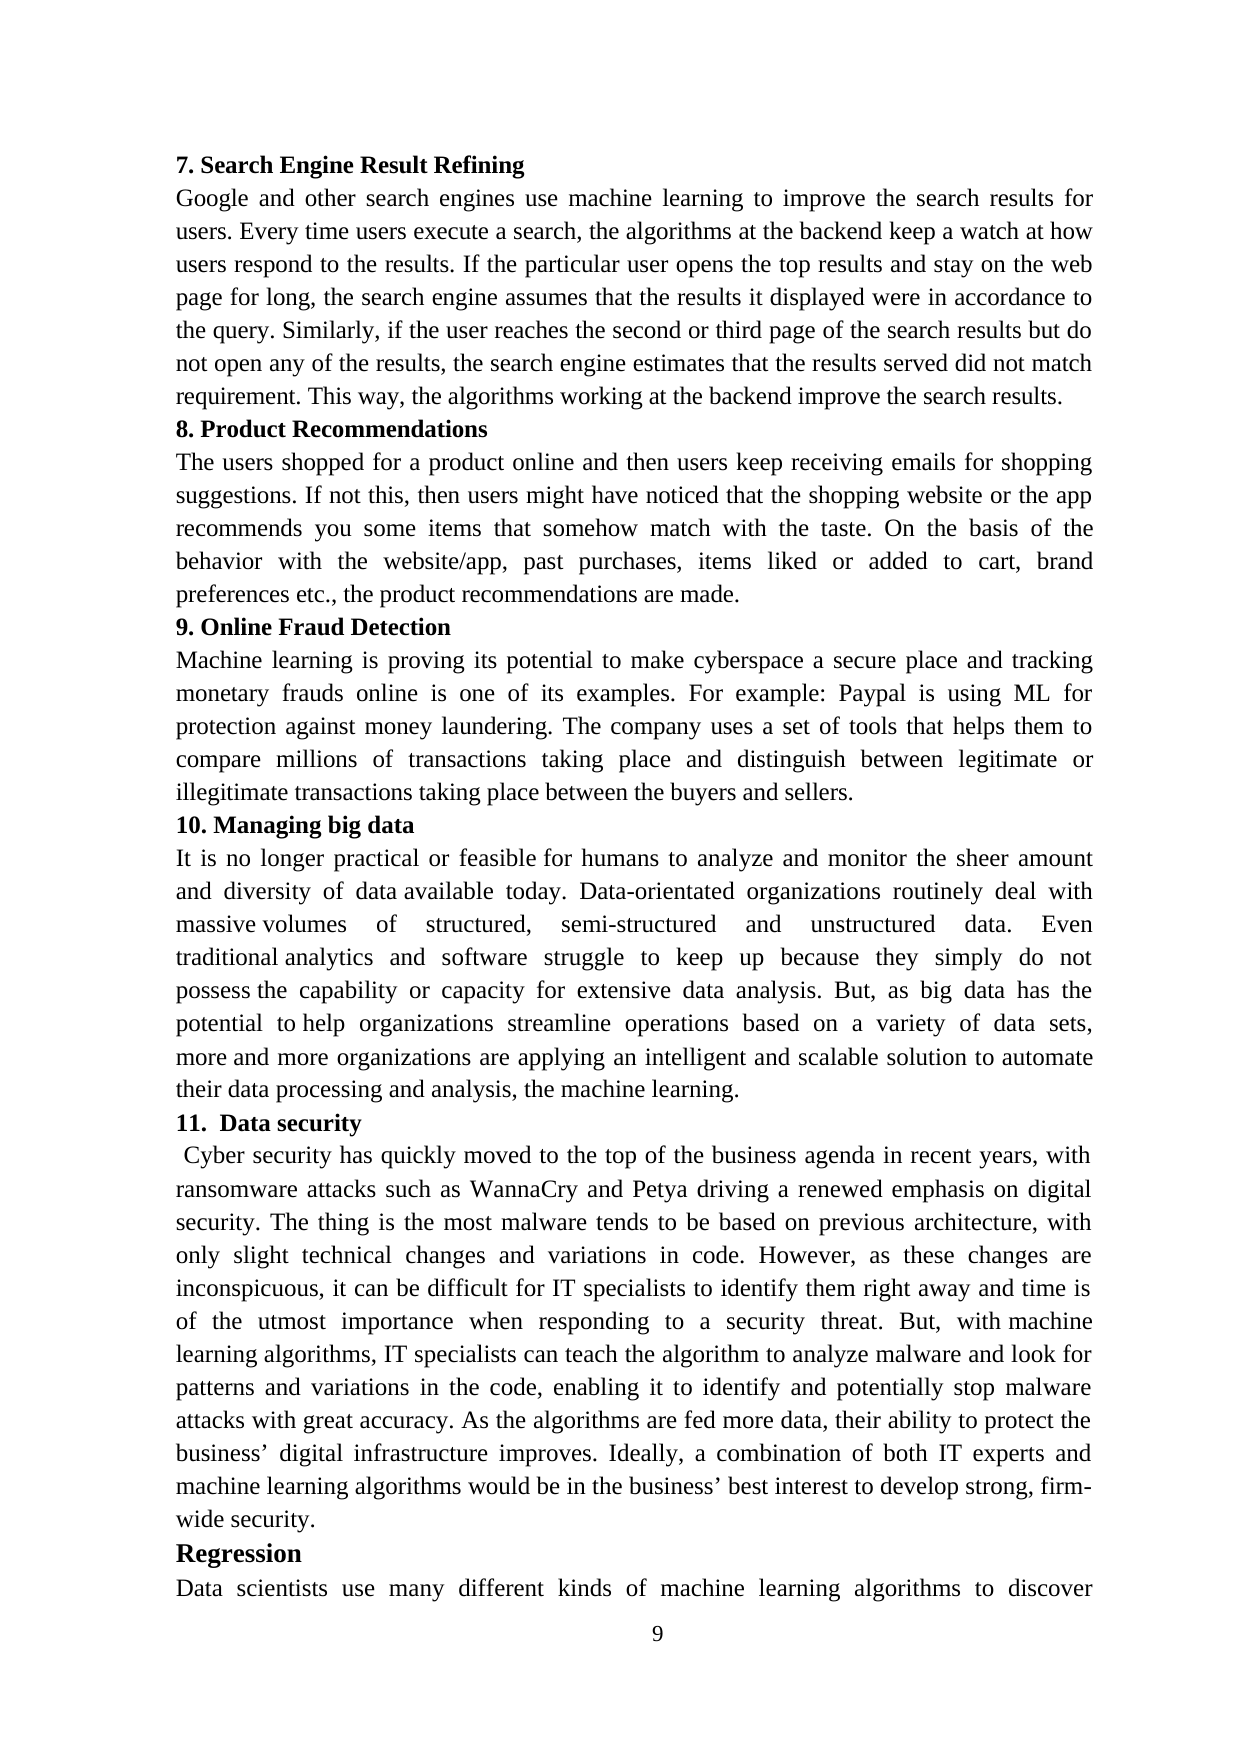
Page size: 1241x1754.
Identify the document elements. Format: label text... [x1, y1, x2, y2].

text 11. Data security [176, 1108, 1093, 1136]
text 9. Online Fraud Detection [176, 612, 1093, 641]
text Google and other search engines use machine learning to improve the search results for users. Every time users execute a search, the algorithms at the backend keep a watch at how users respond to the results. If the particular user opens the top results and stay on the web page for long, the search engine assumes that the results it displayed were in accordance to the query. Similarly, if the user reaches the second or third page of the search results but do not open any of the results, the search engine estimates that the results served did not match requirement. This way, the algorithms working at the backend improve the search results. [176, 183, 1094, 410]
text Cyber security has quickly moved to the top of the business agenda in recent years, with ransomware attacks such as WannaCry and Petya driving a renewed emphasis on digital security. The thing is the most malware tends to be based on previous architecture, with only slight technical changes and variations in code. However, as these changes are inconspicuous, it can be difficult for IT specialists to identify them right away and time is of the utmost importance when responding to a security threat. But, with machine learning algorithms, IT specialists can teach the algorithm to analyze malware and look for patterns and variations in the code, enabling it to identify and potentially stop malware attacks with great accuracy. As the algorithms are fed more data, their ability to protect the business’ digital infrastructure improves. Ideally, a combination of both IT experts and machine learning algorithms would be in the business’ best interest to develop strong, firm-wide security. [176, 1141, 1093, 1533]
subtitle 10. Managing big data [176, 810, 1093, 839]
text The users shopped for a product online and then users keep receiving emails for shopping suggestions. If not this, then users might have noticed that the shopping website or the app recommends you some items that somehow match with the taste. On the basis of the behavior with the website/app, past purchases, items liked or added to cart, brand preferences etc., the product recommendations are made. [176, 447, 1094, 608]
subtitle It is no longer practical or feasible for humans to analyze and monitor the sheer amount and diversity of data available today. Data-orientated organizations routinely deal with massive volumes of structured, semi-structured and unstructured data. Even traditional analytics and software struggle to keep up because they simply do not possess the capability or capacity for extensive data analysis. But, as big data has the potential to help organizations streamline operations based on a variety of data sets, more and more organizations are applying an intelligent and scalable solution to automate their data processing and analysis, the machine learning. [176, 843, 1093, 1103]
text Regression [176, 1537, 1093, 1568]
text Machine learning is proving its potential to make cyberspace a secure place and tracking monetary frauds online is one of its examples. For example: Paypal is using ML for protection against money laundering. The company uses a set of tools that helps them to compare millions of transactions taking place and distinguish between legitimate or illegitimate transactions taking place between the buyers and sellers. [176, 645, 1094, 806]
text 8. Product Recommendations [176, 414, 1093, 443]
text 7. Search Engine Result Refining [176, 150, 1093, 179]
